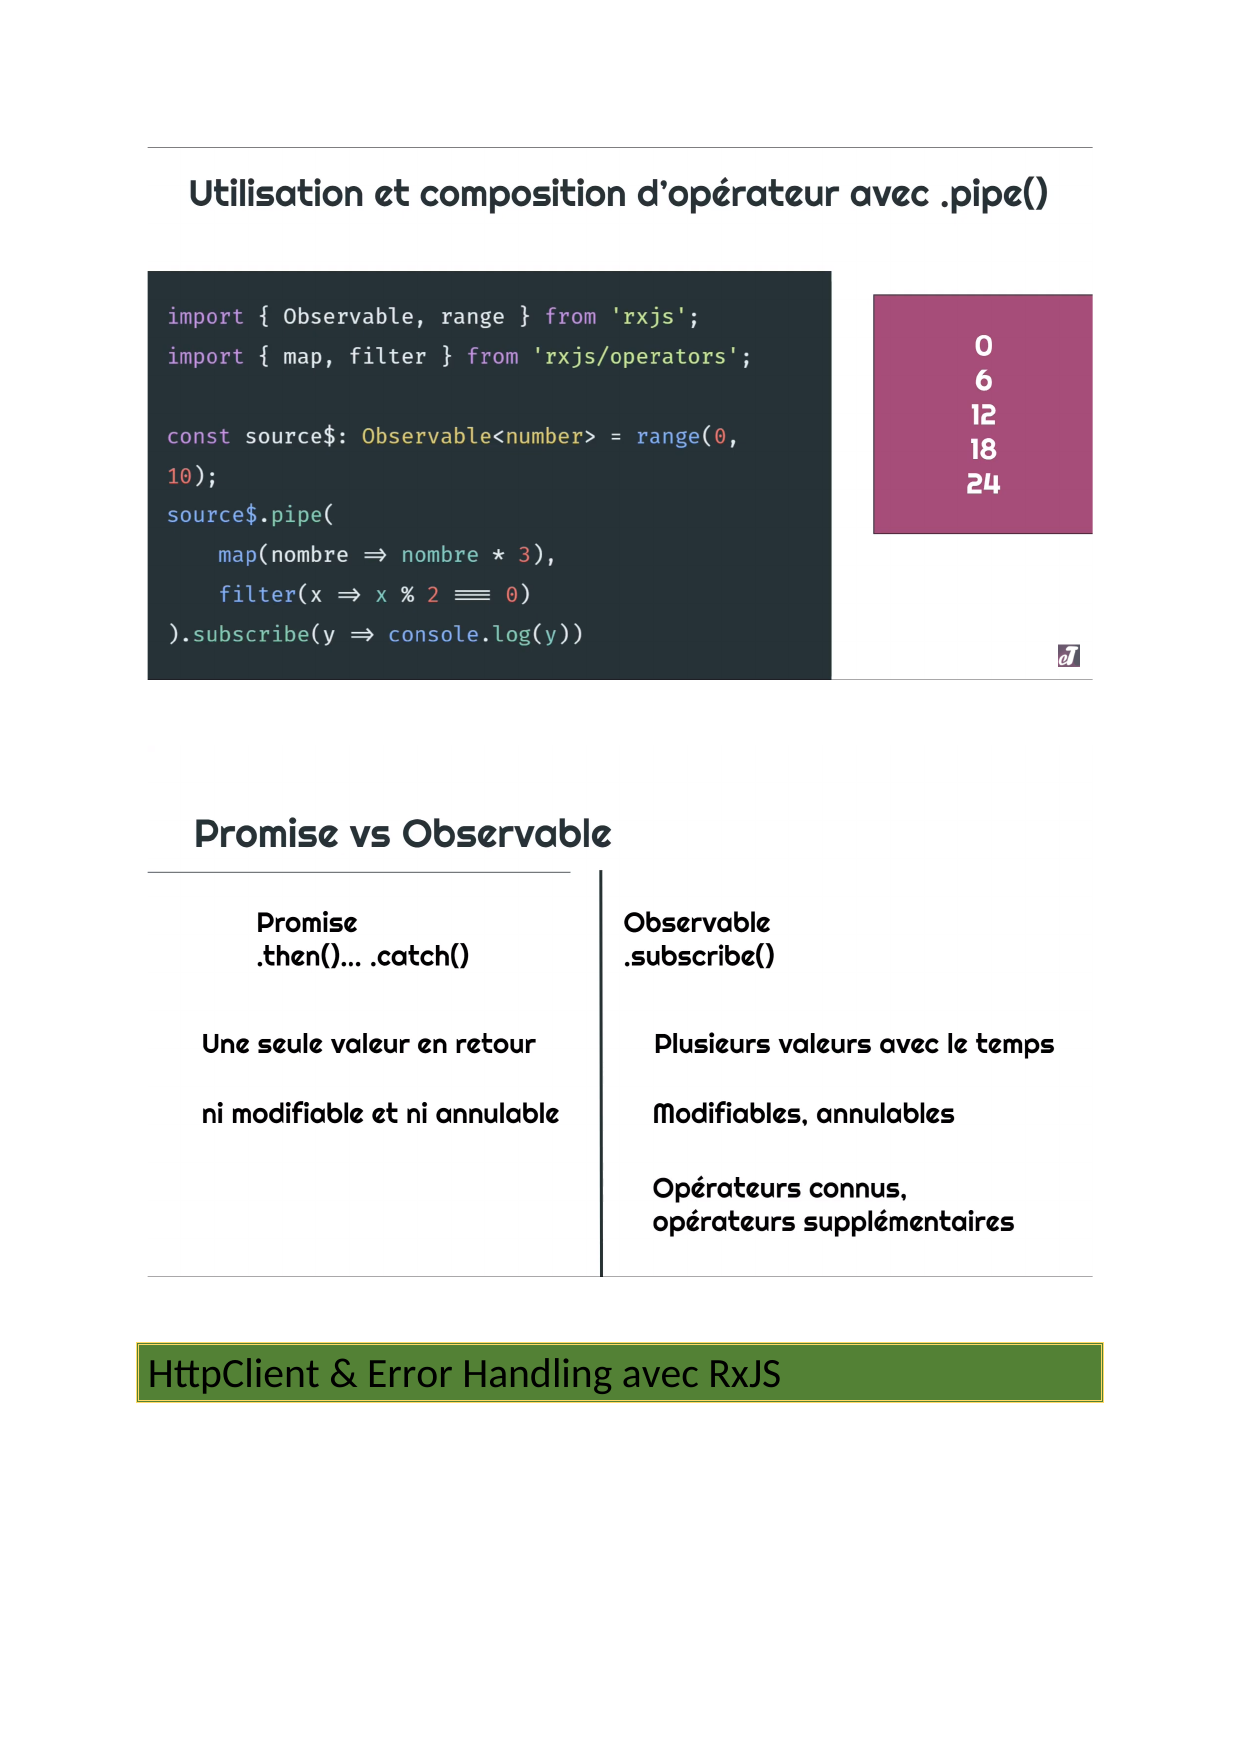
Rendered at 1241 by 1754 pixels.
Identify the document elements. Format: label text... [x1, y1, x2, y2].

picture [147, 147, 1093, 680]
picture [147, 745, 1093, 1277]
text HttpClient & Error Handling avec RxJS [139, 1345, 1101, 1400]
